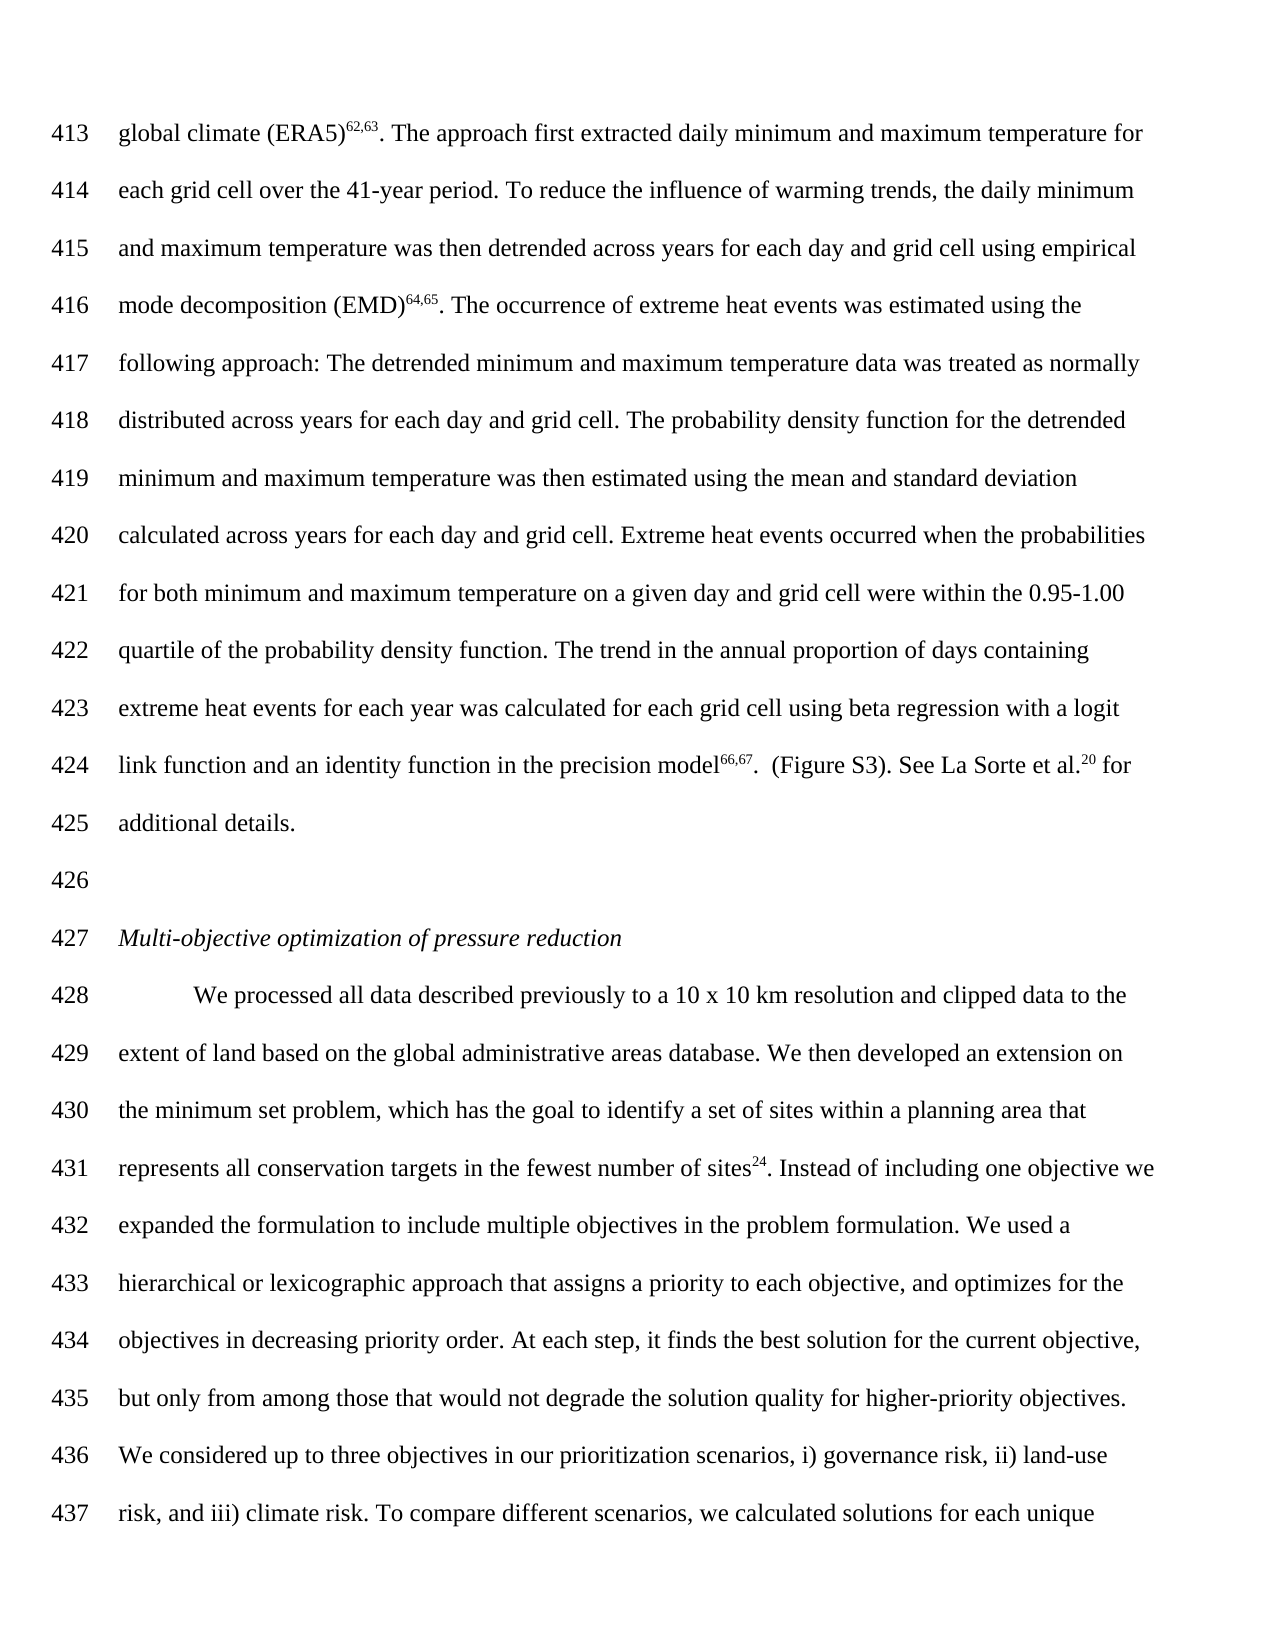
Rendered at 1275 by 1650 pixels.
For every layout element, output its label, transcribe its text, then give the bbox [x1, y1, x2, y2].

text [118, 118, 1157, 837]
text Multi-objective optimization of pressure reduction [118, 923, 1157, 952]
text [118, 981, 1157, 1527]
